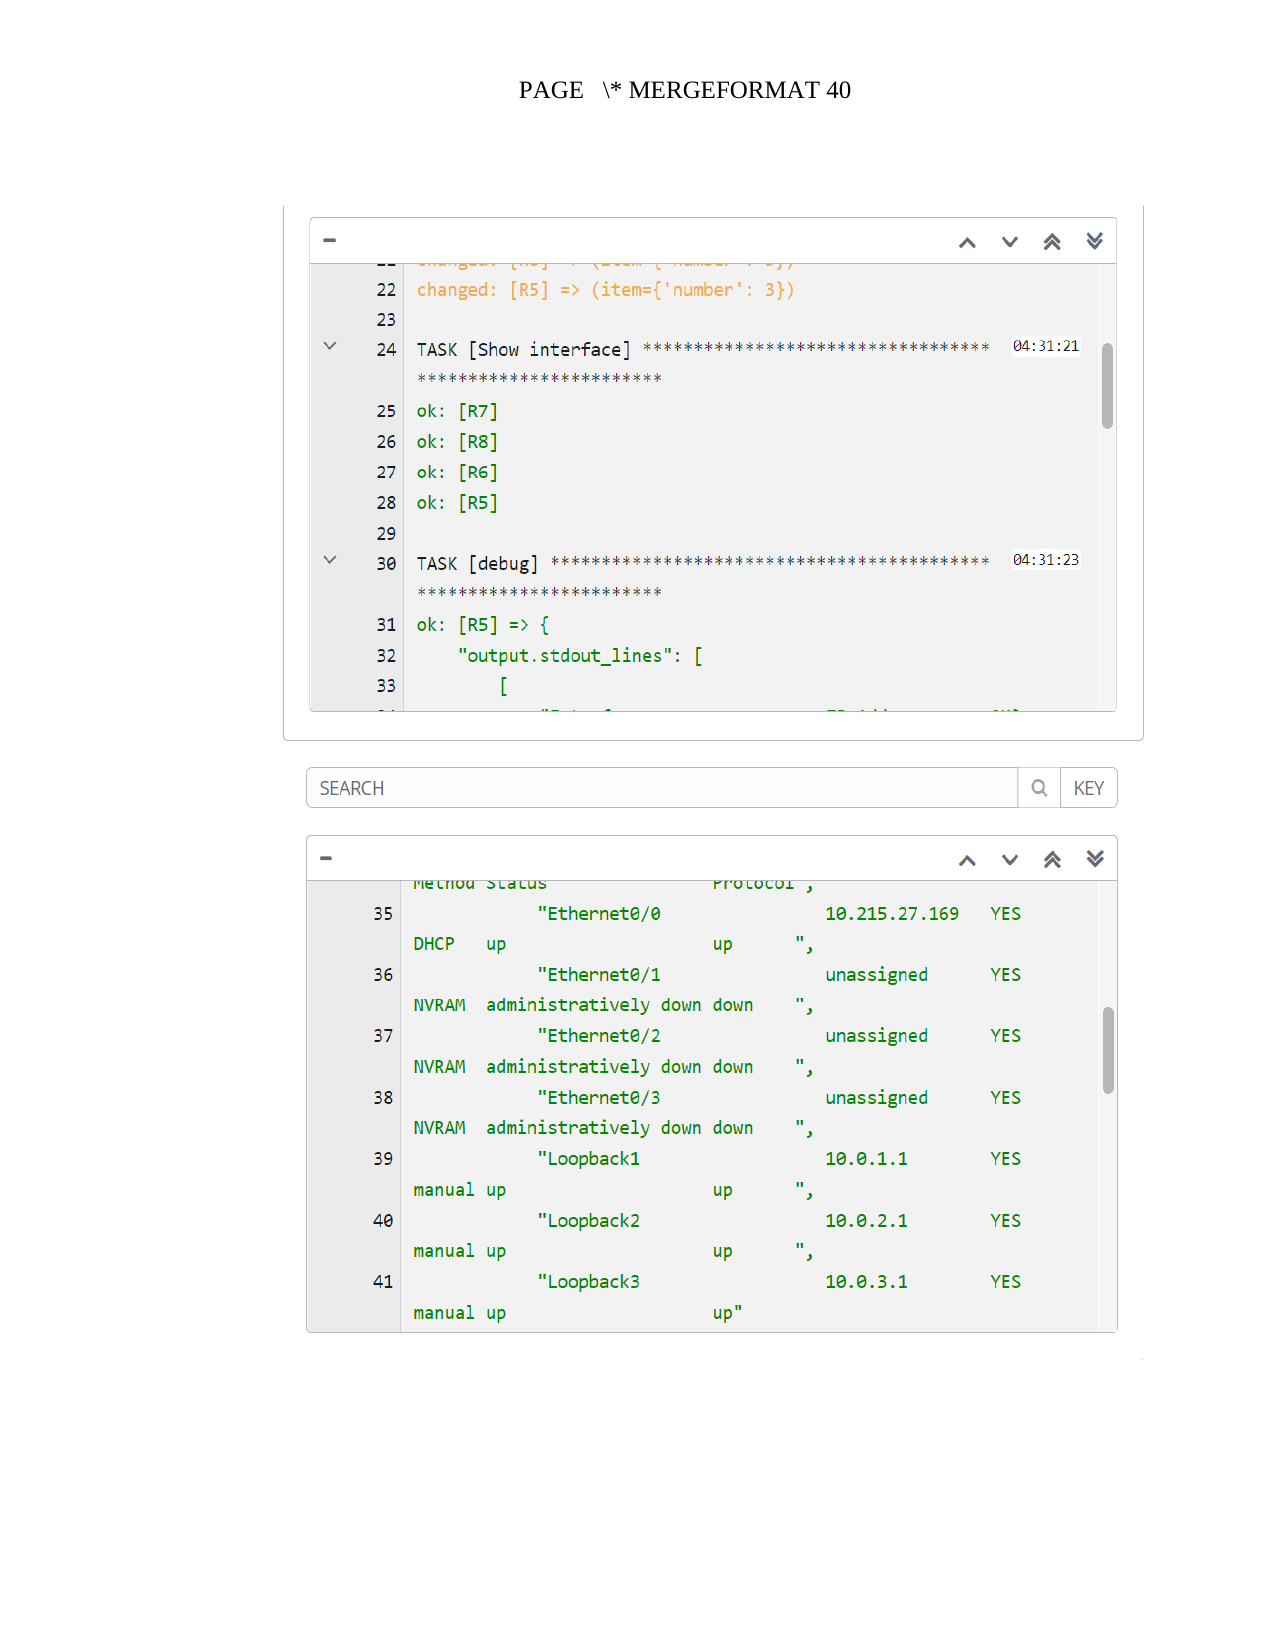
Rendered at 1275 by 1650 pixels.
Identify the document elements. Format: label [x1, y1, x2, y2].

picture [281, 206, 1145, 744]
picture [281, 759, 1143, 1360]
